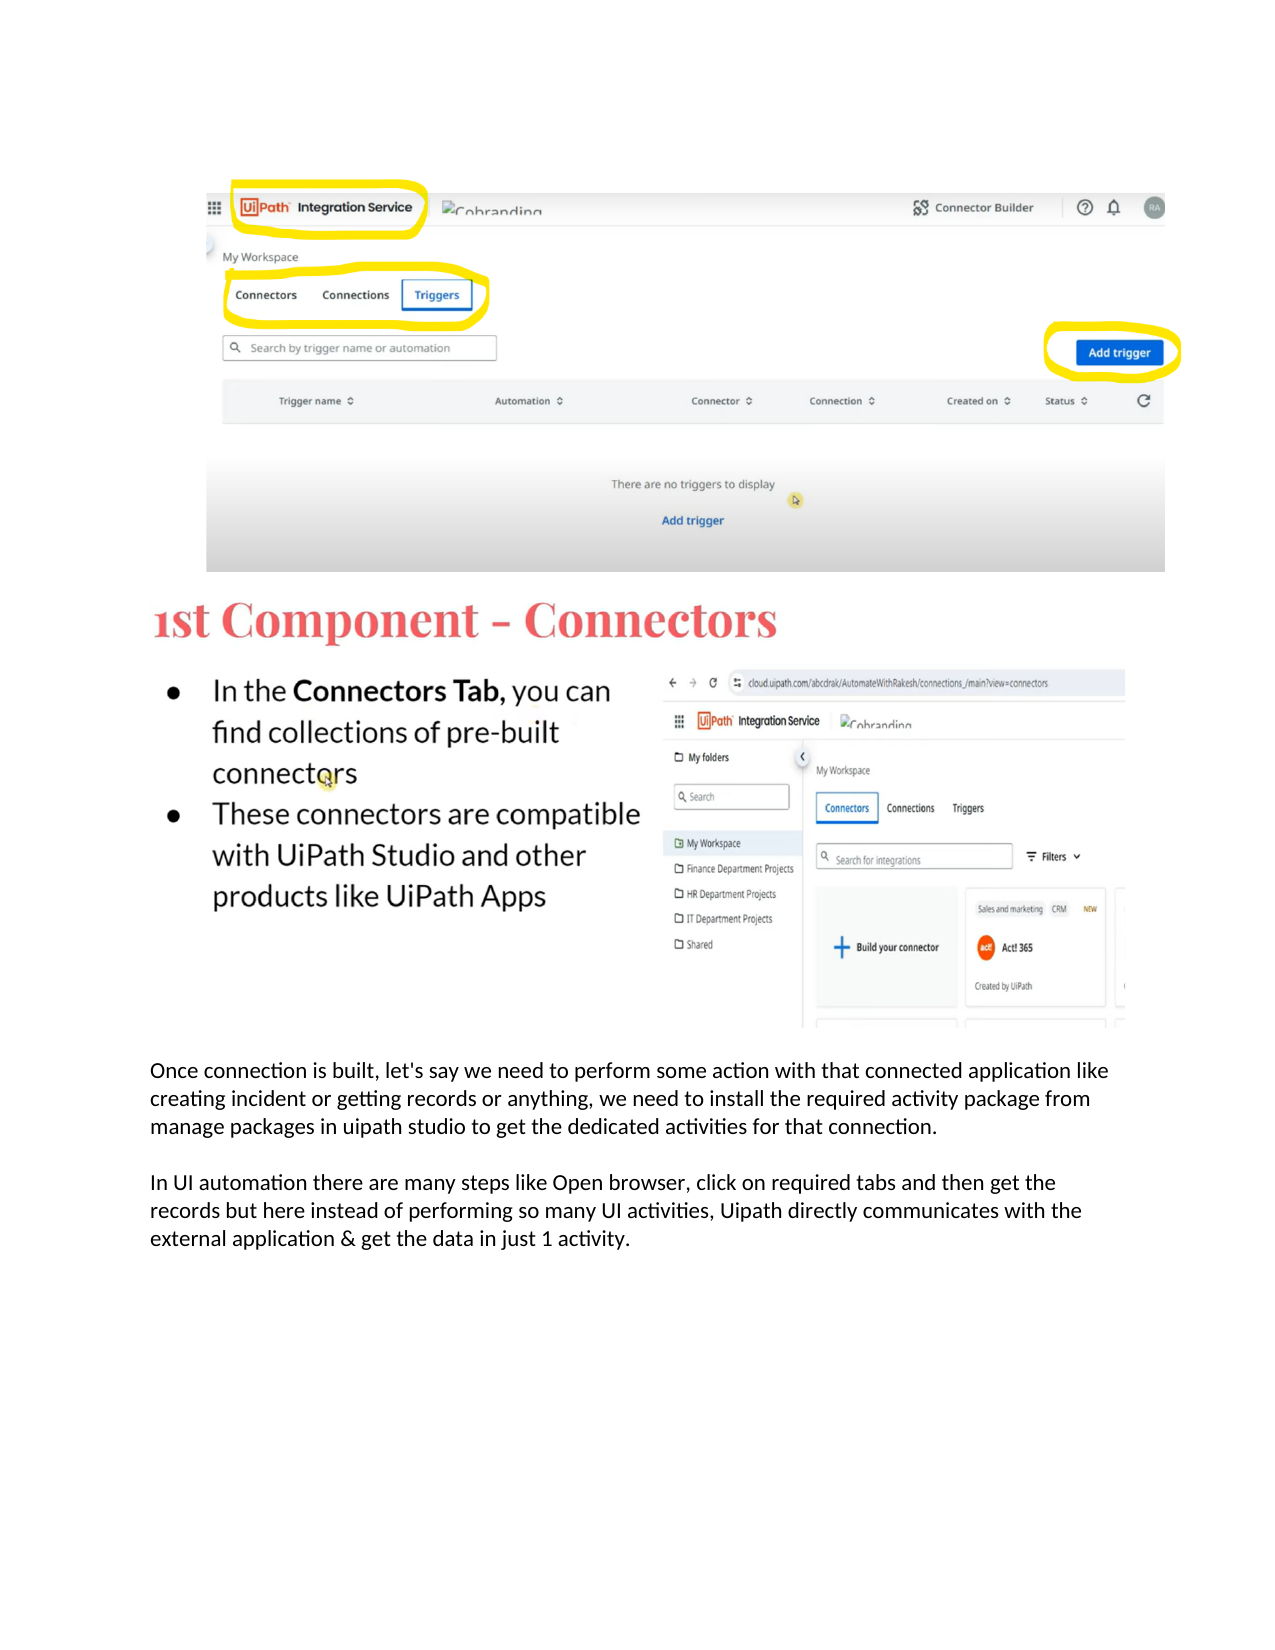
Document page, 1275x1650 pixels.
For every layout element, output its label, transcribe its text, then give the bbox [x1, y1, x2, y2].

picture [150, 599, 1125, 1028]
picture [206, 178, 1182, 572]
text In UI automation there are many steps like Open browser, click on required tabs and then get the records but here instead of performing so many UI activities, Uipath directly communicates with the external application & get the data in just 1 activity. [150, 1168, 1125, 1252]
text Once connection is built, let's say we need to perform some action with that connected application like creating incident or getting records or anything, we need to install the required activity package from manage packages in uipath studio to get the dedicated activities for that connection. [150, 1056, 1125, 1140]
